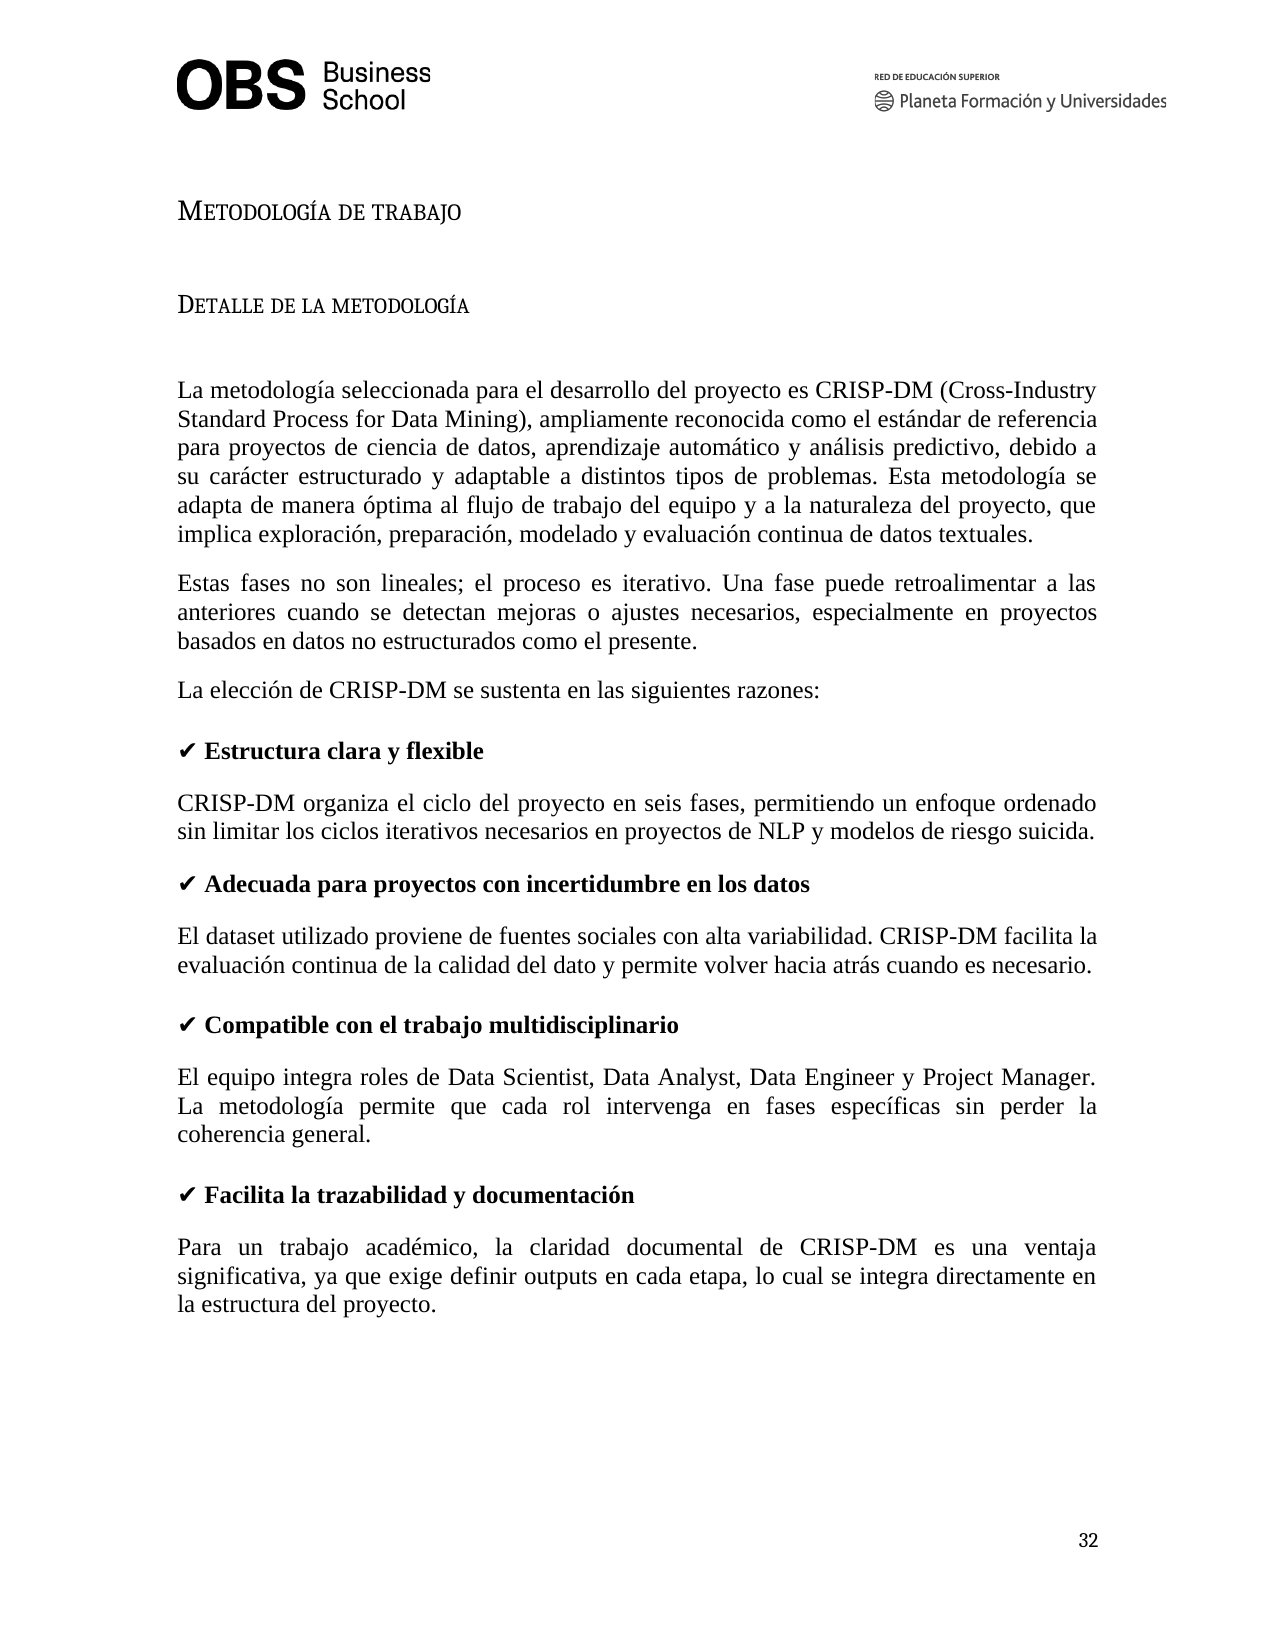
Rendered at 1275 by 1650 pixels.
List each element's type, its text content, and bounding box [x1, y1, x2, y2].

text ✔ Compatible con el trabajo multidisciplinario [177, 1007, 1098, 1041]
text ✔ Facilita la trazabilidad y documentación [177, 1177, 1098, 1211]
text Estas fases no son lineales; el proceso es iterativo. Una fase puede retroalimentar a las anteriores cuando se detectan mejoras o ajustes necesarios, especialmente en proyectos basados en datos no estructurados como el presente. [177, 568, 1098, 654]
text El dataset utilizado proviene de fuentes sociales con alta variabilidad. CRISP-DM facilita la evaluación continua de la calidad del dato y permite volver hacia atrás cuando es necesario. [177, 921, 1098, 978]
text Para un trabajo académico, la claridad documental de CRISP-DM es una ventaja significativa, ya que exige definir outputs en cada etapa, lo cual se integra directamente en la estructura del proyecto. [177, 1232, 1098, 1318]
subtitle Metodología de trabajo [177, 194, 1098, 228]
text ✔ Adecuada para proyectos con incertidumbre en los datos [177, 866, 1098, 900]
text La metodología seleccionada para el desarrollo del proyecto es CRISP-DM (Cross-Industry Standard Process for Data Mining), ampliamente reconocida como el estándar de referencia para proyectos de ciencia de datos, aprendizaje automático y análisis predictivo, debido a su carácter estructurado y adaptable a distintos tipos de problemas. Esta metodología se adapta de manera óptima al flujo de trabajo del equipo y a la naturaleza del proyecto, que implica exploración, preparación, modelado y evaluación continua de datos textuales. [177, 375, 1098, 547]
picture [177, 59, 431, 110]
text La elección de CRISP-DM se sustenta en las siguientes razones: [177, 675, 1098, 704]
subtitle Detalle de la metodología [177, 289, 1098, 321]
picture [874, 72, 1167, 112]
text ✔ Estructura clara y flexible [177, 733, 1098, 767]
text CRISP-DM organiza el ciclo del proyecto en seis fases, permitiendo un enfoque ordenado sin limitar los ciclos iterativos necesarios en proyectos de NLP y modelos de riesgo suicida. [177, 788, 1098, 845]
text El equipo integra roles de Data Scientist, Data Analyst, Data Engineer y Project Manager. La metodología permite que cada rol intervenga en fases específicas sin perder la coherencia general. [177, 1062, 1098, 1148]
